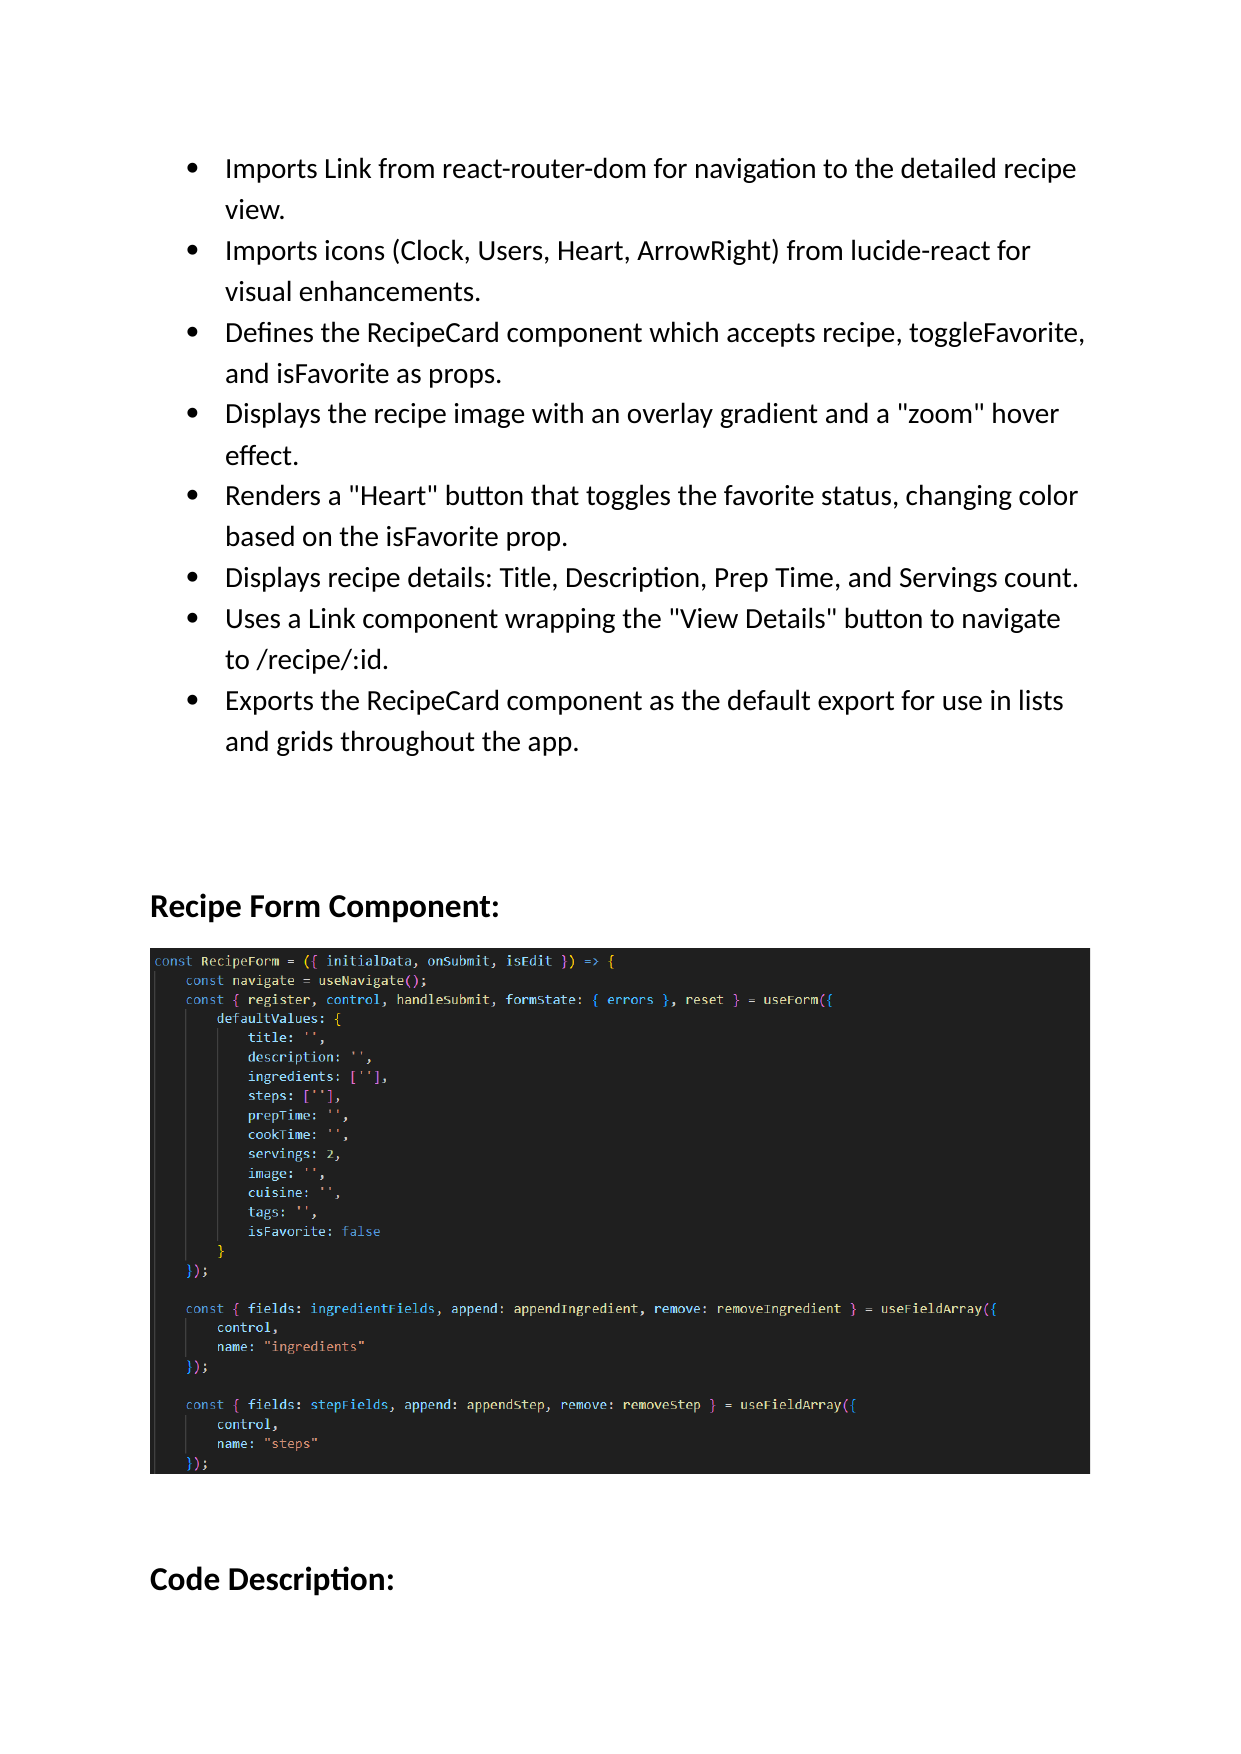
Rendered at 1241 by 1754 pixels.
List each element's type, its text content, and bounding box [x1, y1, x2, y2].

list Imports Link from react-router-dom for navigation to the detailed recipe view. [187, 150, 1090, 227]
list Defines the RecipeCard component which accepts recipe, toggleFavorite, and isFavorite as props. [187, 314, 1090, 390]
list Imports icons (Clock, Users, Heart, ArrowRight) from lucide-react for visual enhancements. [187, 232, 1090, 308]
text Recipe Form Component: [150, 885, 1090, 926]
picture [150, 948, 1091, 1474]
text Code Description: [150, 1558, 1090, 1599]
list Uses a Link component wrapping the "View Details" button to navigate to /recipe/:id. [187, 600, 1090, 677]
list Renders a "Heart" button that toggles the favorite status, changing color based on the isFavorite prop. [187, 477, 1090, 554]
list Displays the recipe image with an overlay gradient and a "zoom" hover effect. [187, 396, 1090, 472]
list Displays recipe details: Title, Description, Prep Time, and Servings count. [187, 559, 1090, 595]
list Exports the RecipeCard component as the default export for use in lists and grids throughout the app. [187, 682, 1090, 759]
